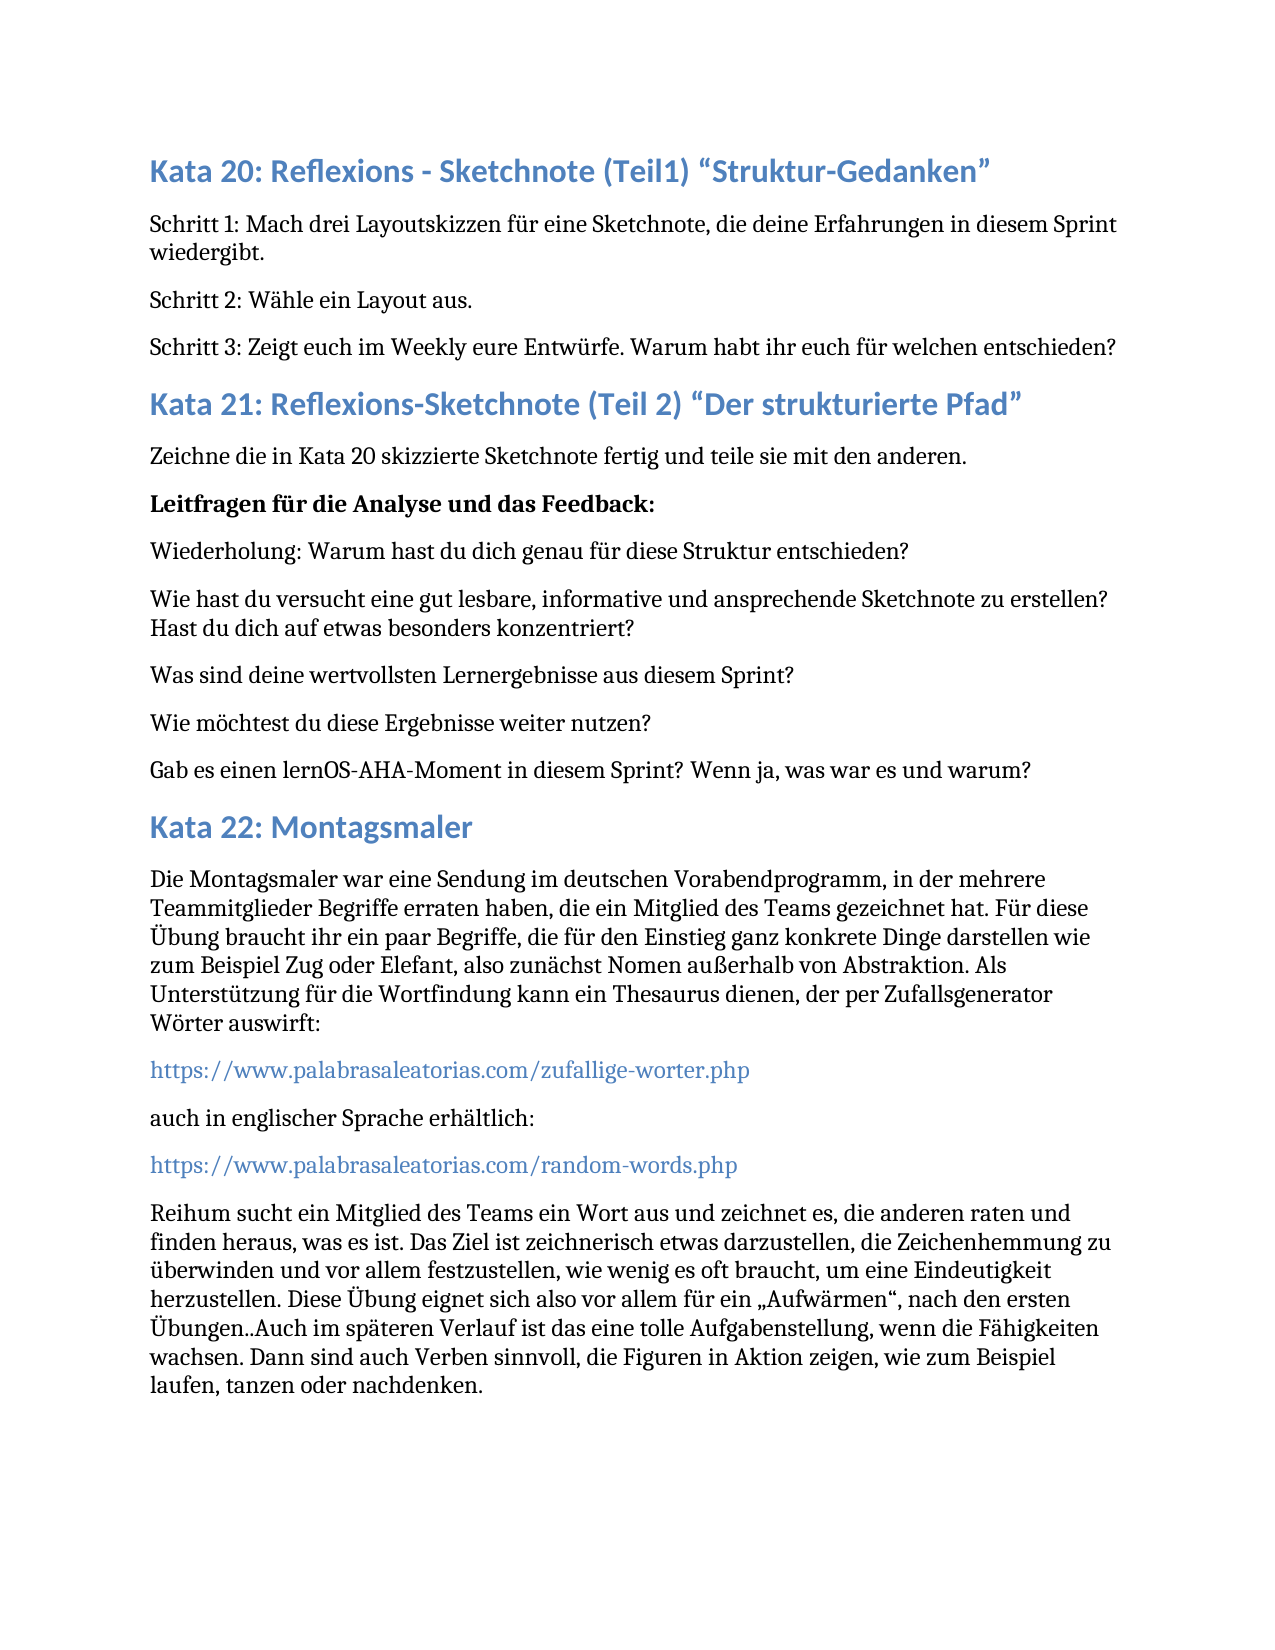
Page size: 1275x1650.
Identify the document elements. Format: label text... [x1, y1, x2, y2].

text Leitfragen für die Analyse und das Feedback: [150, 490, 1125, 518]
text auch in englischer Sprache erhältlich: [150, 1104, 1125, 1133]
subtitle Kata 22: Montagsmaler [150, 806, 1125, 846]
text Wie möchtest du diese Ergebnisse weiter nutzen? [150, 708, 1125, 737]
text Was sind deine wertvollsten Lernergebnisse aus diesem Sprint? [150, 661, 1125, 690]
text Die Montagsmaler war eine Sendung im deutschen Vorabendprogramm, in der mehrere Teammitglieder Begriffe erraten haben, die ein Mitglied des Teams gezeichnet hat. Für diese Übung braucht ihr ein paar Begriffe, die für den Einstieg ganz konkrete Dinge darstellen wie zum Beispiel Zug oder Elefant, also zunächst Nomen außerhalb von Abstraktion. Als Unterstützung für die Wortfindung kann ein Thesaurus dienen, der per Zufallsgenerator Wörter auswirft: [150, 865, 1125, 1038]
text Reihum sucht ein Mitglied des Teams ein Wort aus und zeichnet es, die anderen raten und finden heraus, was es ist. Das Ziel ist zeichnerisch etwas darzustellen, die Zeichenhemmung zu überwinden und vor allem festzustellen, wie wenig es oft braucht, um eine Eindeutigkeit herzustellen. Diese Übung eignet sich also vor allem für ein „Aufwärmen“, nach den ersten Übungen..Auch im späteren Verlauf ist das eine tolle Aufgabenstellung, wenn die Fähigkeiten wachsen. Dann sind auch Verben sinnvoll, die Figuren in Aktion zeigen, wie zum Beispiel laufen, tanzen oder nachdenken. [150, 1199, 1125, 1400]
text Wiederholung: Warum hast du dich genau für diese Struktur entschieden? [150, 537, 1125, 566]
text Schritt 2: Wähle ein Layout aus. [150, 286, 1125, 314]
text https://www.palabrasaleatorias.com/zufallige-worter.php [150, 1056, 1125, 1085]
subtitle Kata 21: Reflexions-Sketchnote (Teil 2) “Der strukturierte Pfad” [150, 383, 1125, 423]
subtitle Kata 20: Reflexions - Sketchnote (Teil1) “Struktur-Gedanken” [150, 150, 1125, 191]
text Gab es einen lernOS-AHA-Moment in diesem Sprint? Wenn ja, was war es und warum? [150, 756, 1125, 785]
text Zeichne die in Kata 20 skizzierte Sketchnote fertig und teile sie mit den anderen. [150, 442, 1125, 471]
text Schritt 3: Zeigt euch im Weekly eure Entwürfe. Warum habt ihr euch für welchen entschieden? [150, 333, 1125, 362]
text Wie hast du versucht eine gut lesbare, informative und ansprechende Sketchnote zu erstellen? Hast du dich auf etwas besonders konzentriert? [150, 585, 1125, 642]
text Schritt 1: Mach drei Layoutskizzen für eine Sketchnote, die deine Erfahrungen in diesem Sprint wiedergibt. [150, 209, 1125, 267]
text https://www.palabrasaleatorias.com/random-words.php [150, 1151, 1125, 1180]
